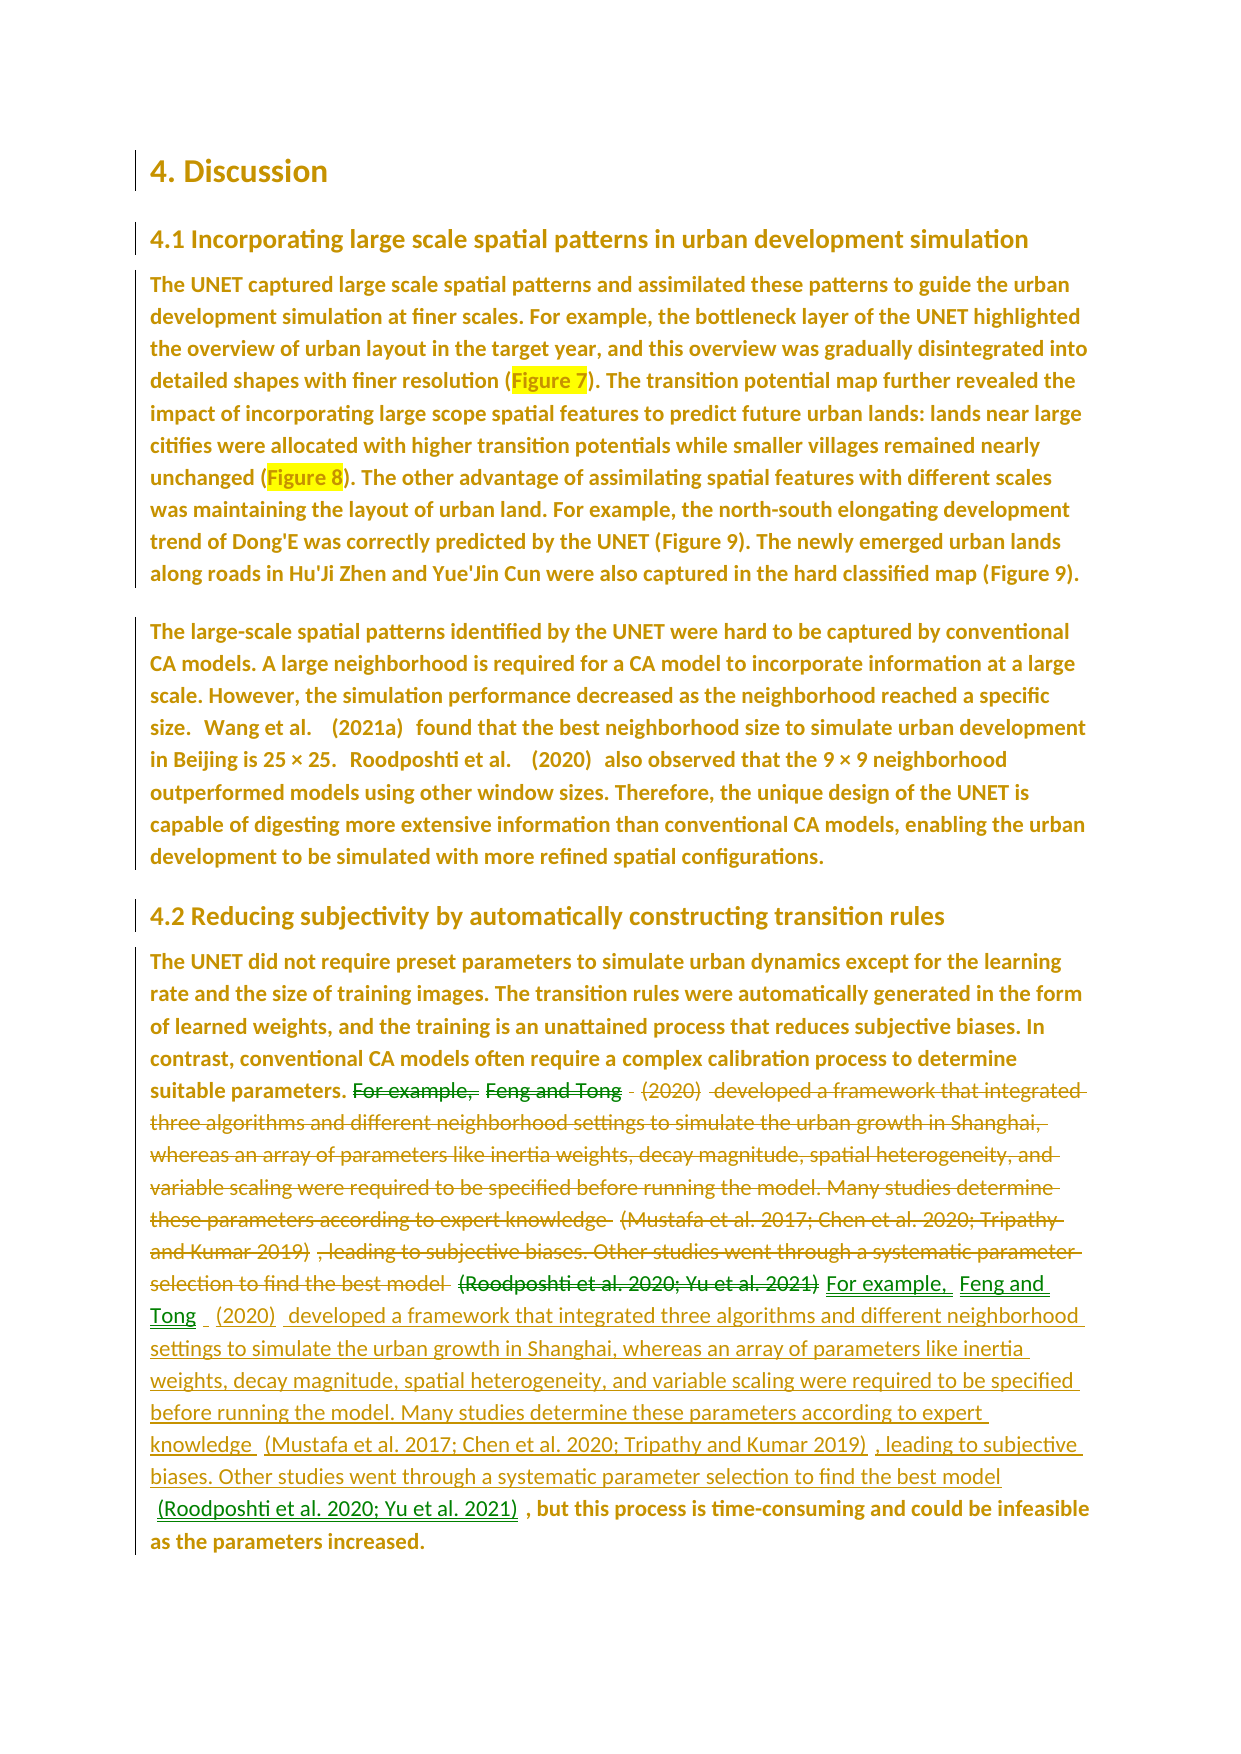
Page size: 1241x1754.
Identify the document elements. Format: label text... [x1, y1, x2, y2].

text The large-scale spatial patterns identified by the UNET were hard to be captured by conventional CA models. A large neighborhood is required for a CA model to incorporate information at a large scale. However, the simulation performance decreased as the neighborhood reached a specific size. found that the best neighborhood size to simulate urban development in Beijing is 25 × 25. also observed that the 9 × 9 neighborhood outperformed models using other window sizes. Therefore, the unique design of the UNET is capable of digesting more extensive information than conventional CA models, enabling the urban development to be simulated with more refined spatial configurations. [150, 617, 1090, 870]
subtitle 4.1 Incorporating large scale spatial patterns in urban development simulation [150, 222, 1090, 255]
subtitle 4. Discussion [150, 150, 1090, 191]
subtitle 4.2 Reducing subjectivity by automatically constructing transition rules [150, 899, 1090, 932]
text The UNET captured large scale spatial patterns and assimilated these patterns to guide the urban development simulation at finer scales. For example, the bottleneck layer of the UNET highlighted the overview of urban layout in the target year, and this overview was gradually disintegrated into detailed shapes with finer resolution (Figure 7). The transition potential map further revealed the impact of incorporating large scope spatial features to predict future urban lands: lands near large citifies were allocated with higher transition potentials while smaller villages remained nearly unchanged (Figure 8). The other advantage of assimilating spatial features with different scales was maintaining the layout of urban land. For example, the north-south elongating development trend of Dong'E was correctly predicted by the UNET (Figure 9). The newly emerged urban lands along roads in Hu'Ji Zhen and Yue'Jin Cun were also captured in the hard classified map (Figure 9). [150, 270, 1090, 588]
text The UNET did not require preset parameters to simulate urban dynamics except for the learning rate and the size of training images. The transition rules were automatically generated in the form of learned weights, and the training is an unattained process that reduces subjective biases. In contrast, conventional CA models often require a complex calibration process to determine suitable parameters. , but this process is time-consuming and could be infeasible as the parameters increased. [150, 947, 1090, 1555]
